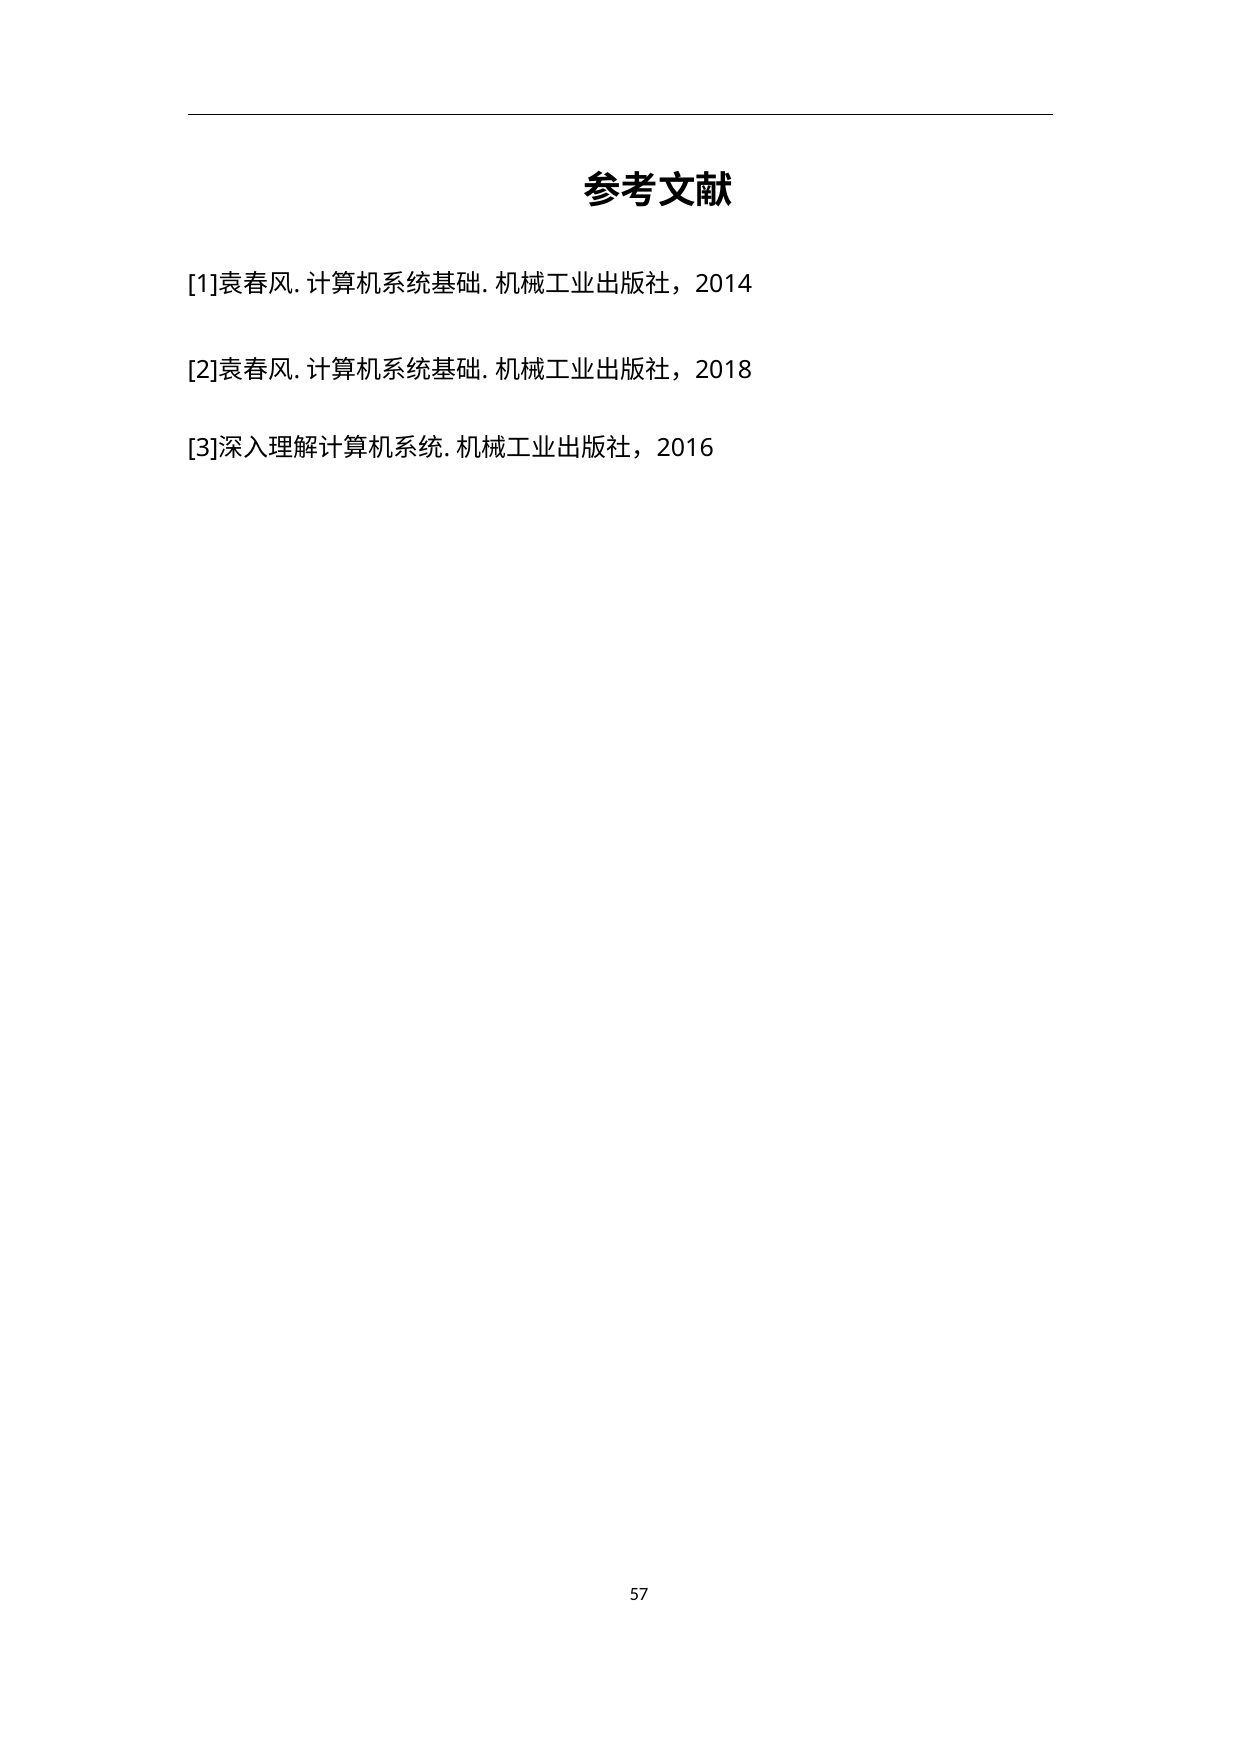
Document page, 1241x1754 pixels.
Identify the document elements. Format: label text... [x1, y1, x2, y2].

text [2]袁春风. 计算机系统基础. 机械工业出版社，2018 [187, 334, 1053, 402]
subtitle 参考文献 [187, 153, 1053, 221]
text [3]深入理解计算机系统. 机械工业出版社，2016 [187, 411, 1053, 479]
text [1]袁春风. 计算机系统基础. 机械工业出版社，2014 [187, 248, 1053, 316]
